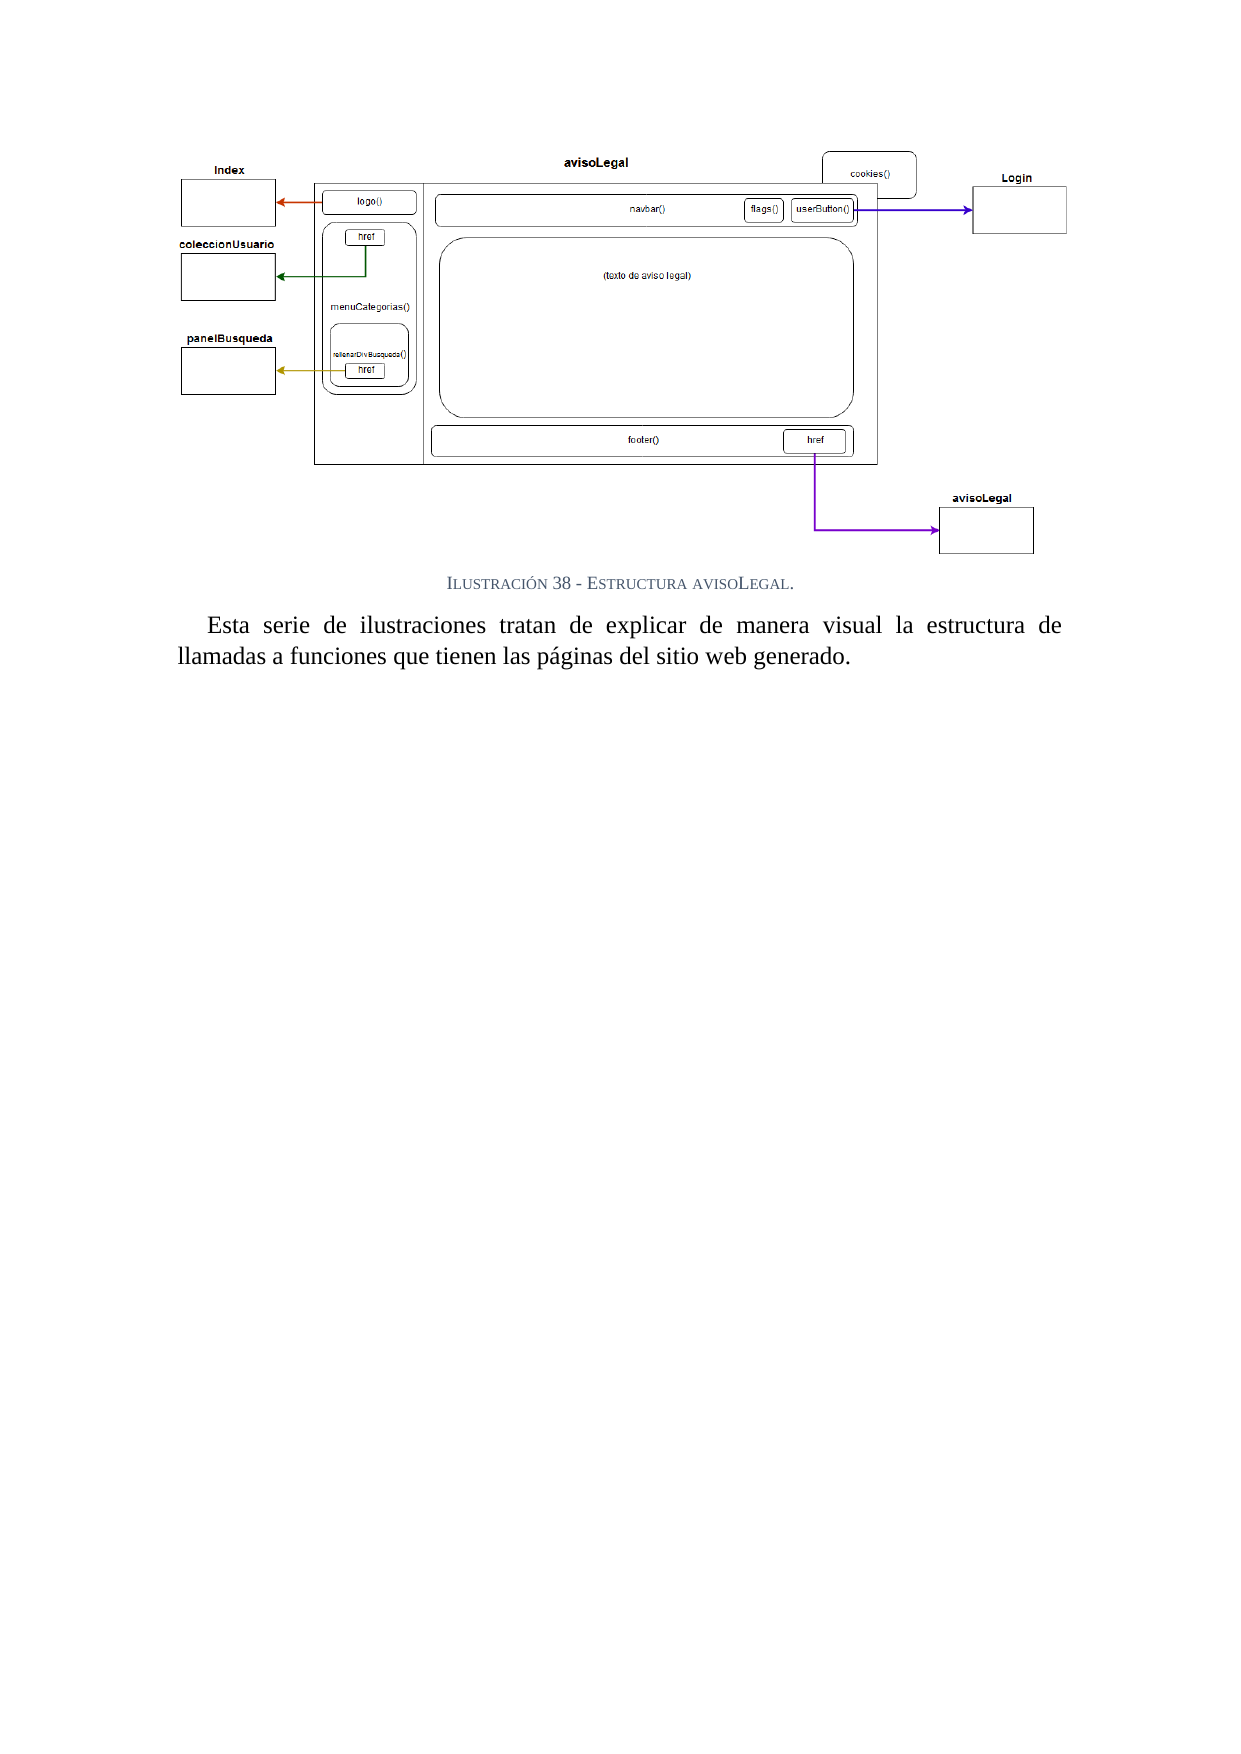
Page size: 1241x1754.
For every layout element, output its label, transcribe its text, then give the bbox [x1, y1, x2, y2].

picture [177, 147, 1067, 554]
text Esta serie de ilustraciones tratan de explicar de manera visual la estructura de llamadas a funciones que tienen las páginas del sitio web generado. [177, 610, 1063, 670]
text Ilustración 38 - Estructura avisoLegal. [177, 572, 1063, 594]
